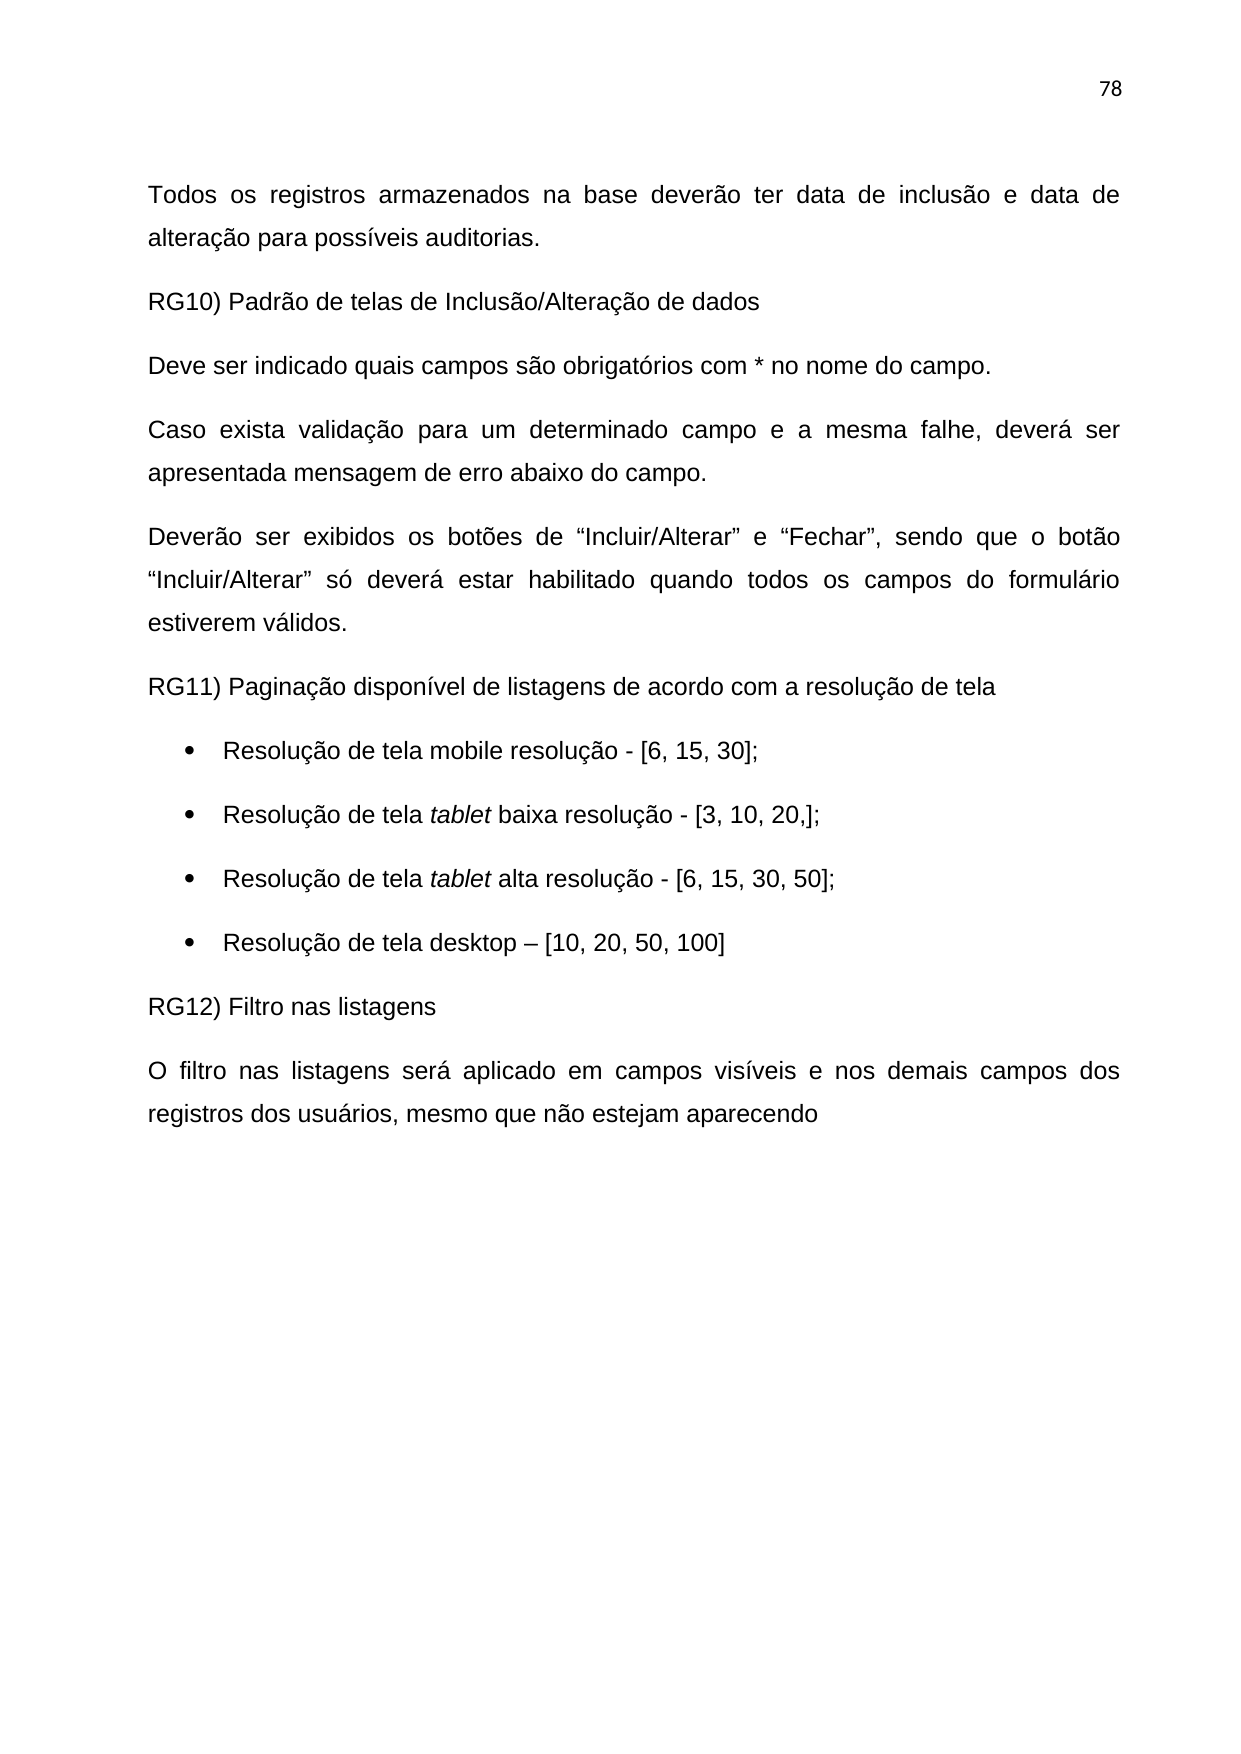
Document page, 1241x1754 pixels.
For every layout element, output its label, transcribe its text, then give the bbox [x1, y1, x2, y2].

text Resolução de tela mobile resolução - [6, 15, 30]; [185, 736, 1122, 765]
text Deverão ser exibidos os botões de “Incluir/Alterar” e “Fechar”, sendo que o botão “Incluir/Alterar” só deverá estar habilitado quando todos os campos do formulário estiverem válidos. [148, 522, 1122, 637]
text Resolução de tela tablet baixa resolução - [3, 10, 20,]; [185, 800, 1122, 829]
text RG11) Paginação disponível de listagens de acordo com a resolução de tela [148, 672, 1122, 701]
text Todos os registros armazenados na base deverão ter data de inclusão e data de alteração para possíveis auditorias. [148, 179, 1122, 251]
text RG12) Filtro nas listagens [148, 992, 1122, 1021]
text Caso exista validação para um determinado campo e a mesma falhe, deverá ser apresentada mensagem de erro abaixo do campo. [148, 414, 1122, 486]
text O filtro nas listagens será aplicado em campos visíveis e nos demais campos dos registros dos usuários, mesmo que não estejam aparecendo [148, 1056, 1122, 1128]
text Resolução de tela tablet alta resolução - [6, 15, 30, 50]; [185, 864, 1122, 893]
text RG10) Padrão de telas de Inclusão/Alteração de dados [148, 287, 1122, 315]
text Deve ser indicado quais campos são obrigatórios com * no nome do campo. [148, 351, 1122, 379]
text Resolução de tela desktop – [10, 20, 50, 100] [185, 928, 1122, 957]
